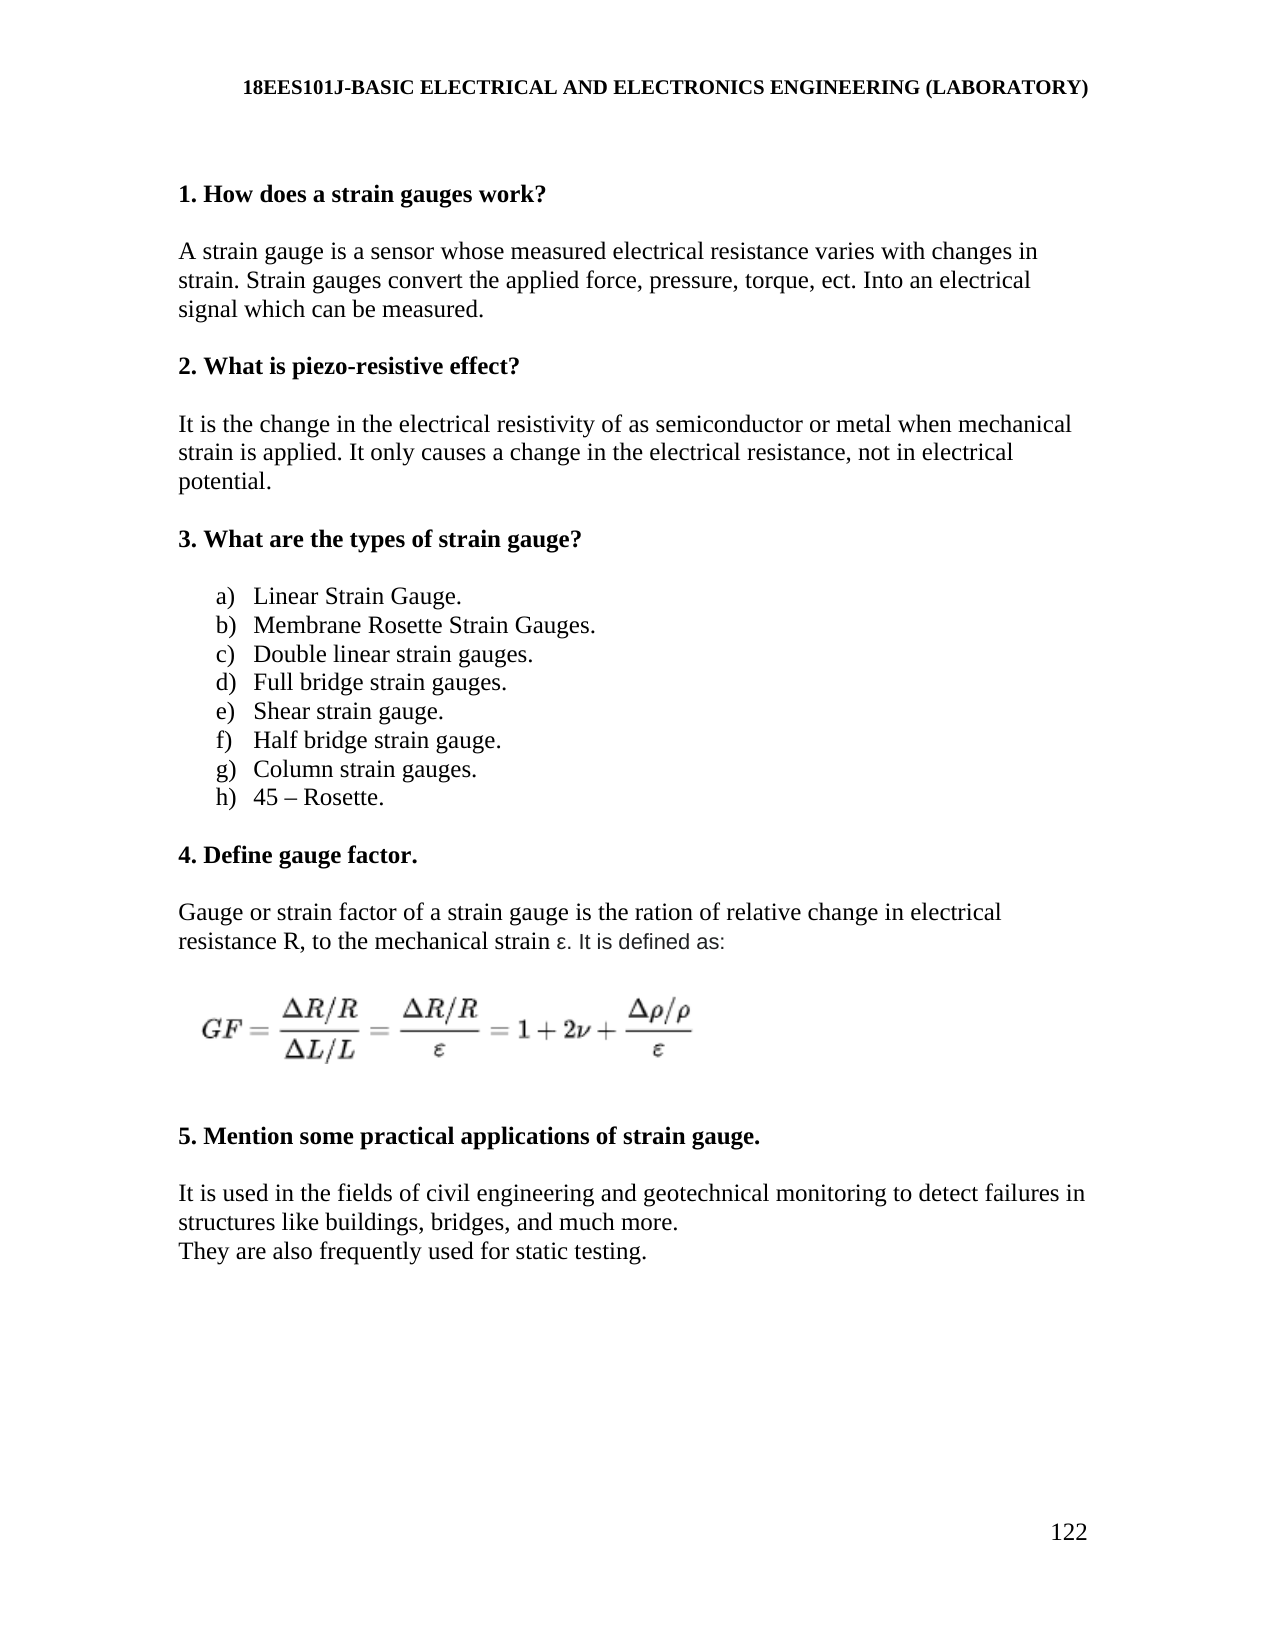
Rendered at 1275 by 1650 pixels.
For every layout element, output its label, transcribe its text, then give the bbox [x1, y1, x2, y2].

text It is the change in the electrical resistivity of as semiconductor or metal when mechanical strain is applied. It only causes a change in the electrical resistance, not in electrical potential. [178, 409, 1087, 495]
text Gauge or strain factor of a strain gauge is the ration of relative change in electrical resistance R, to the mechanical strain ε. It is defined as: [178, 897, 1087, 955]
list 45 – Rosette. [216, 782, 1087, 811]
list Double linear strain gauges. [216, 639, 1087, 667]
text A strain gauge is a sensor whose measured electrical resistance varies with changes in strain. Strain gauges convert the applied force, pressure, torque, ect. Into an electrical signal which can be measured. [178, 236, 1087, 322]
list Membrane Rosette Strain Gauges. [216, 610, 1087, 639]
text 4. Define gauge factor. [178, 840, 1087, 869]
list Half bridge strain gauge. [216, 725, 1087, 754]
text 2. What is piezo-resistive effect? [178, 351, 1087, 380]
list Linear Strain Gauge. [216, 581, 1087, 610]
text It is used in the fields of civil engineering and geotechnical monitoring to detect failures in structures like buildings, bridges, and much more. [178, 1178, 1087, 1236]
list Full bridge strain gauges. [216, 667, 1087, 696]
text 5. Mention some practical applications of strain gauge. [178, 1121, 1087, 1150]
text 3. What are the types of strain gauge? [178, 524, 1087, 552]
list Column strain gauges. [216, 754, 1087, 782]
picture [178, 983, 700, 1064]
list Shear strain gauge. [216, 696, 1087, 725]
text They are also frequently used for static testing. [178, 1236, 1087, 1265]
text 1. How does a strain gauges work? [178, 179, 1087, 207]
